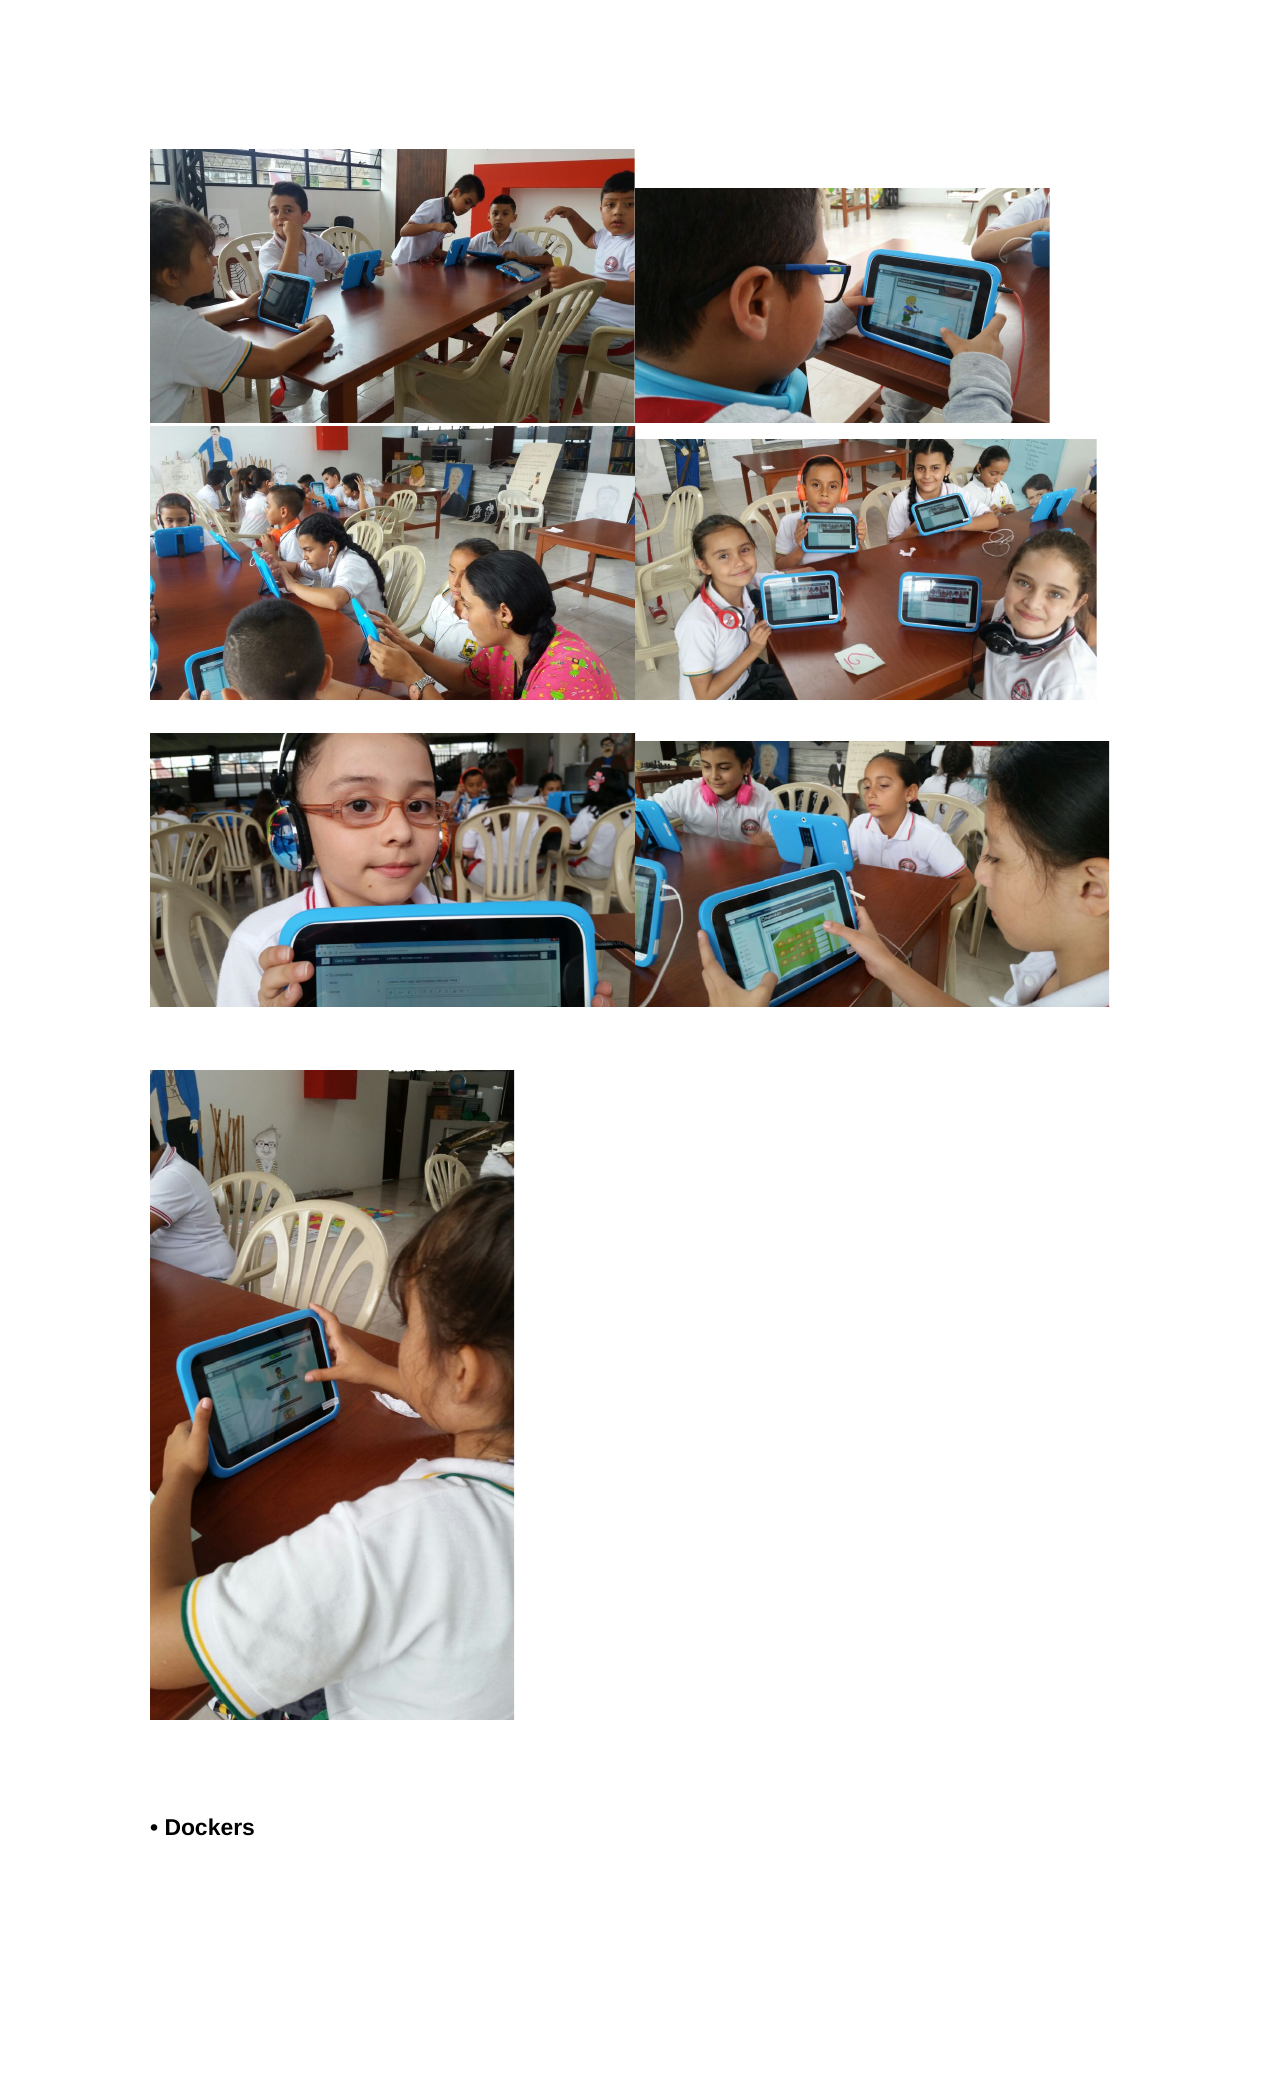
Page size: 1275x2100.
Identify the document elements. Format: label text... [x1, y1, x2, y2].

picture [150, 733, 1110, 1007]
picture [150, 426, 1097, 700]
picture [150, 1070, 515, 1720]
picture [150, 149, 1050, 423]
text • Dockers [150, 1814, 1125, 1841]
